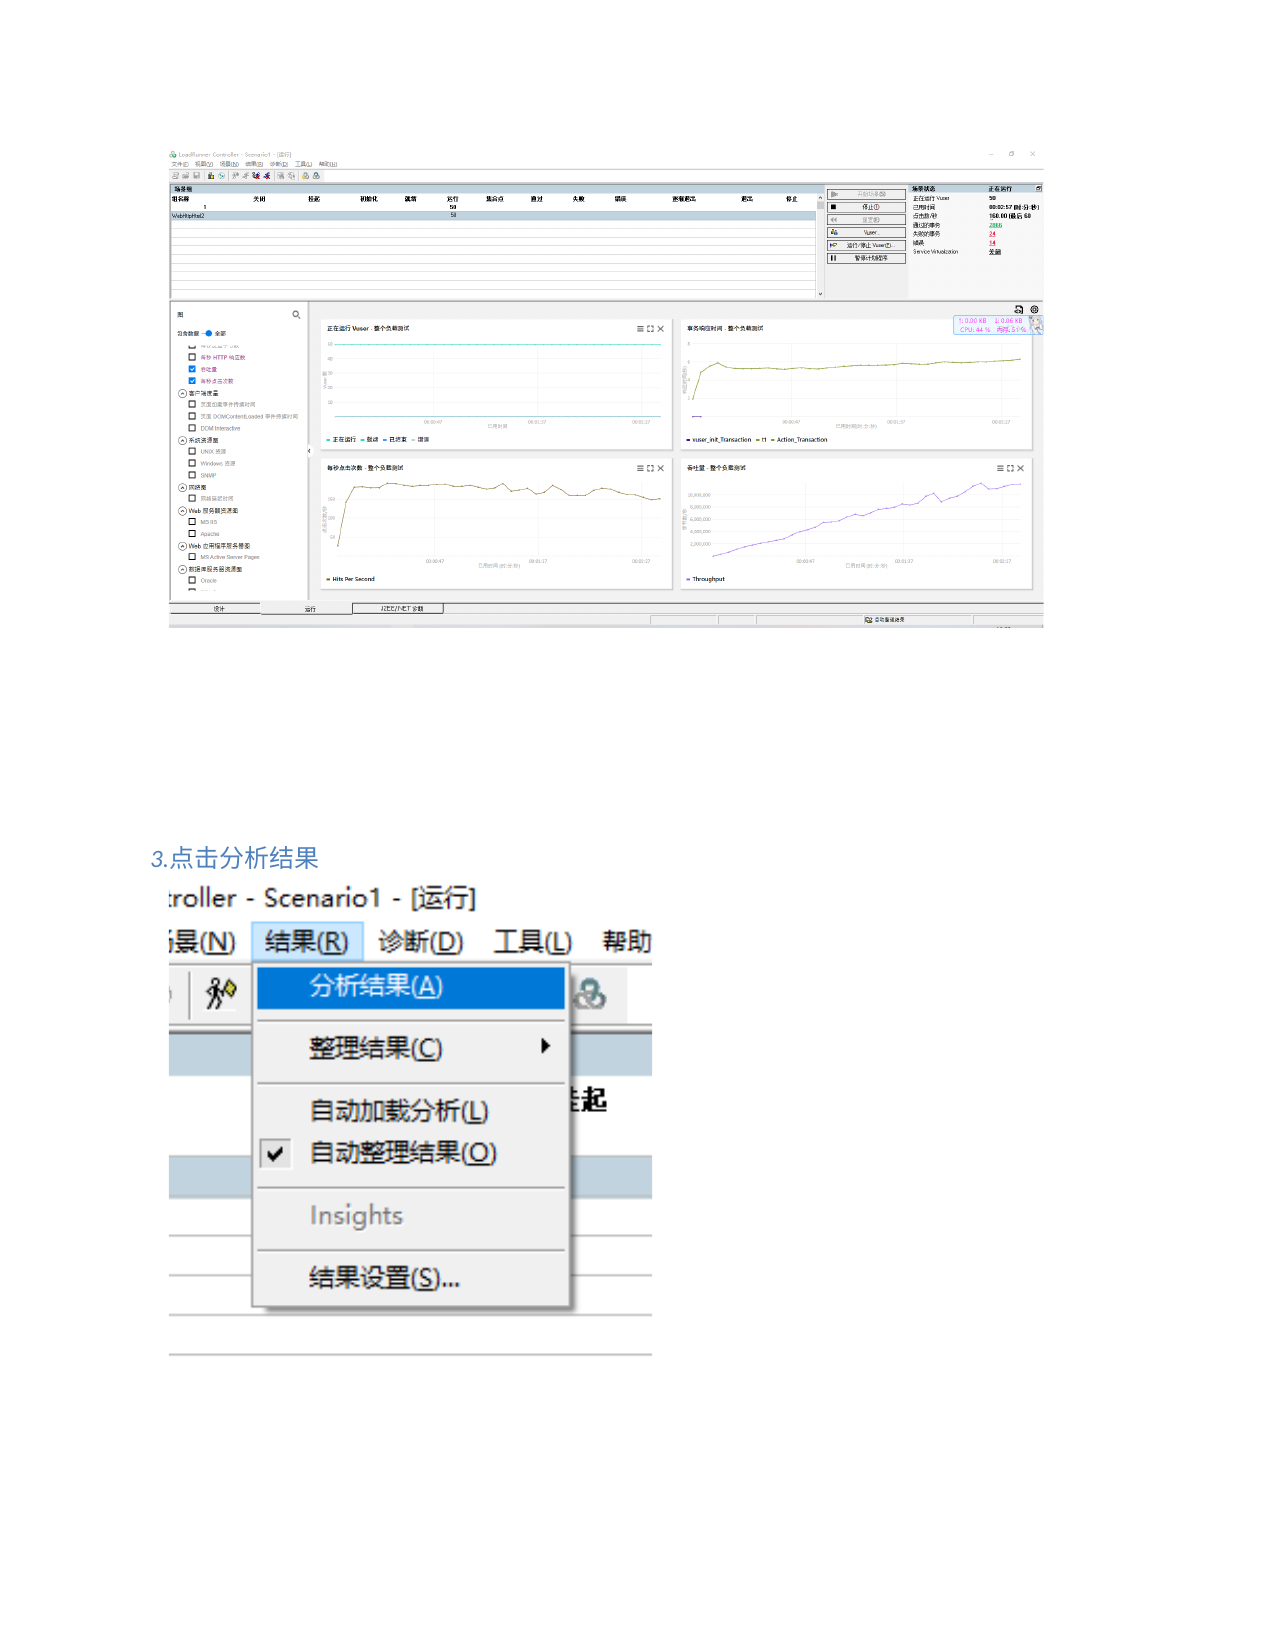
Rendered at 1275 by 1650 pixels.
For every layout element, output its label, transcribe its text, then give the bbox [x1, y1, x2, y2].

subtitle 3.点击分析结果 [150, 841, 1125, 874]
picture [168, 150, 1044, 628]
picture [168, 874, 653, 1375]
